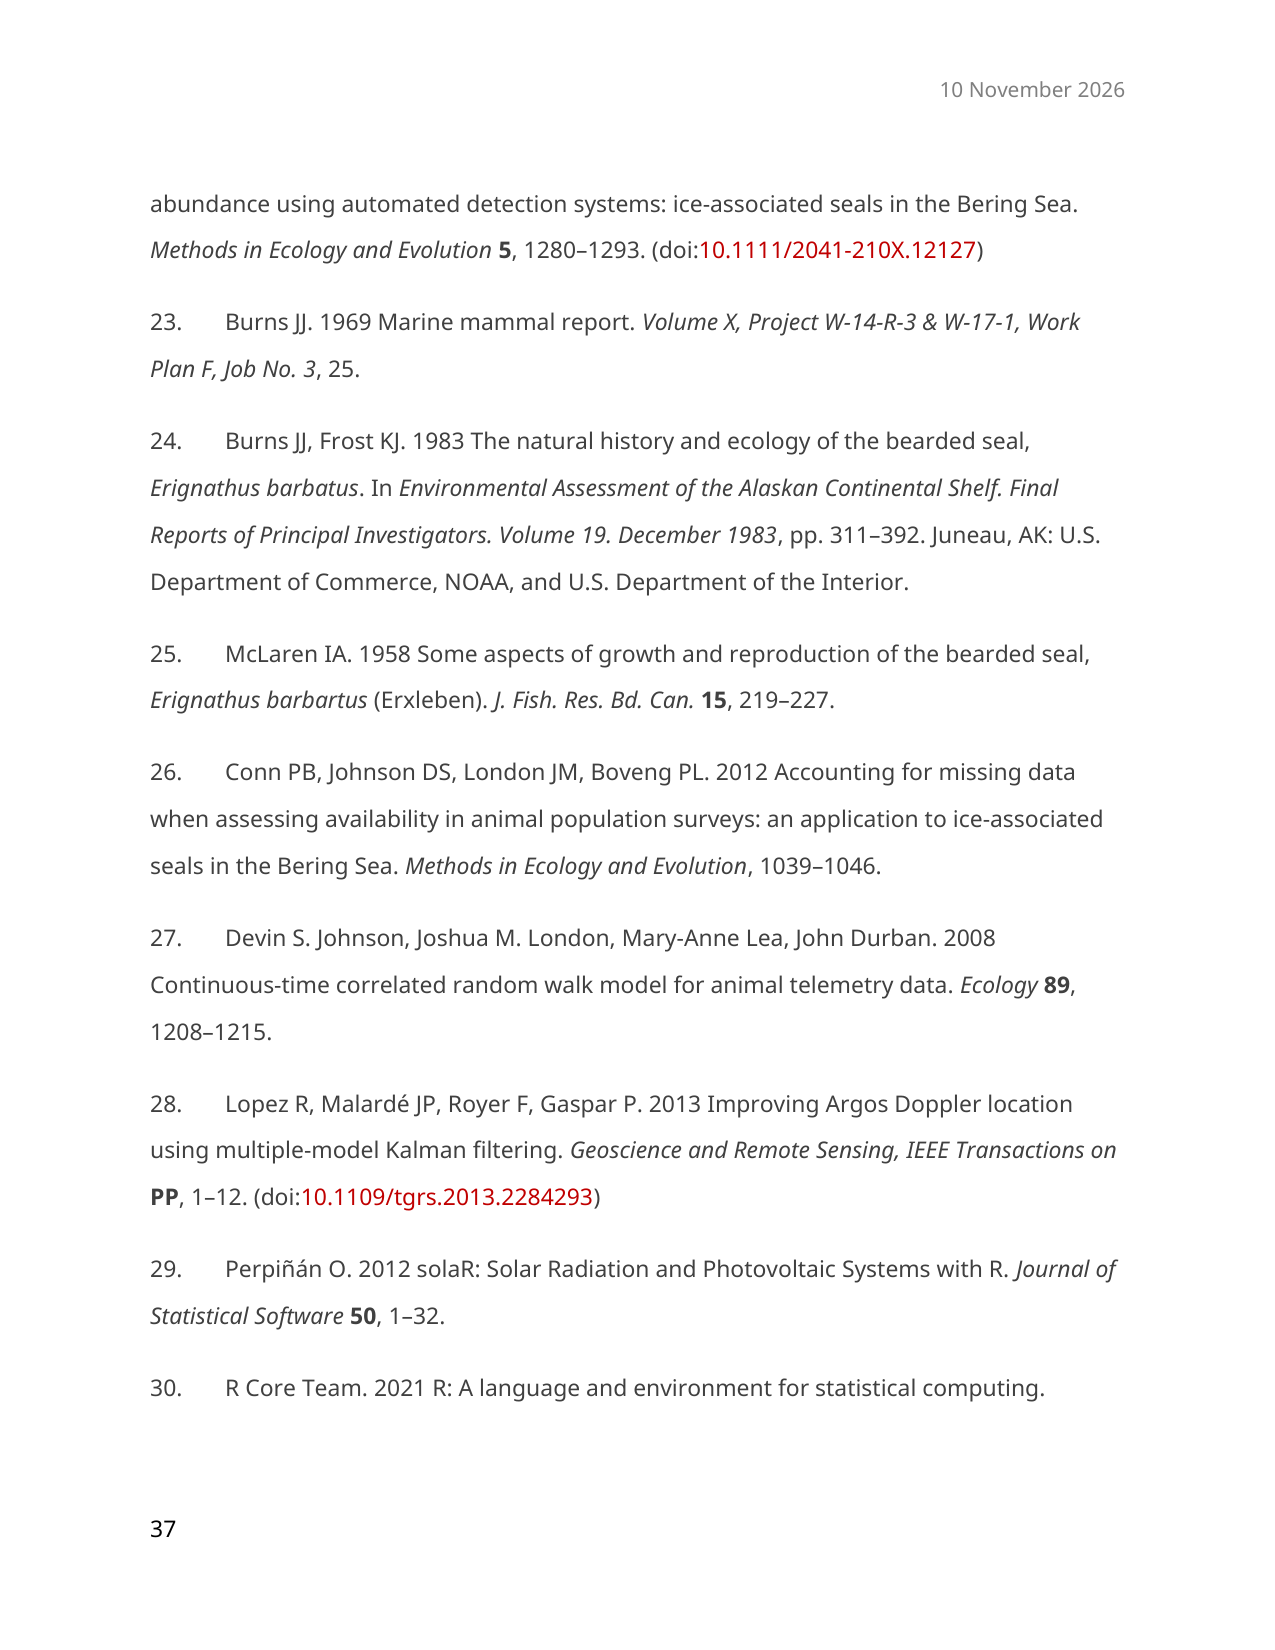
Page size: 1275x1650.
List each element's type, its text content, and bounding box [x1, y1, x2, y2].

text 30. R Core Team. 2021 R: A language and environment for statistical computing. [150, 1372, 1125, 1403]
text 24. Burns JJ, Frost KJ. 1983 The natural history and ecology of the bearded seal, Erignathus barbatus. In Environmental Assessment of the Alaskan Continental Shelf. Final Reports of Principal Investigators. Volume 19. December 1983, pp. 311–392. Juneau, AK: U.S. Department of Commerce, NOAA, and U.S. Department of the Interior. [150, 425, 1125, 597]
text 29. Perpiñán O. 2012 solaR: Solar Radiation and Photovoltaic Systems with R. Journal of Statistical Software 50, 1–32. [150, 1253, 1125, 1331]
text 23. Burns JJ. 1969 Marine mammal report. Volume X, Project W-14-R-3 & W-17-1, Work Plan F, Job No. 3, 25. [150, 306, 1125, 384]
text 26. Conn PB, Johnson DS, London JM, Boveng PL. 2012 Accounting for missing data when assessing availability in animal population surveys: an application to ice-associated seals in the Bering Sea. Methods in Ecology and Evolution, 1039–1046. [150, 756, 1125, 881]
text 27. Devin S. Johnson, Joshua M. London, Mary-Anne Lea, John Durban. 2008 Continuous-time correlated random walk model for animal telemetry data. Ecology 89, 1208–1215. [150, 922, 1125, 1047]
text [150, 187, 1125, 266]
text 25. McLaren IA. 1958 Some aspects of growth and reproduction of the bearded seal, Erignathus barbartus (Erxleben). J. Fish. Res. Bd. Can. 15, 219–227. [150, 637, 1125, 716]
text 28. Lopez R, Malardé JP, Royer F, Gaspar P. 2013 Improving Argos Doppler location using multiple-model Kalman filtering. Geoscience and Remote Sensing, IEEE Transactions on PP, 1–12. (doi:10.1109/tgrs.2013.2284293) [150, 1087, 1125, 1212]
